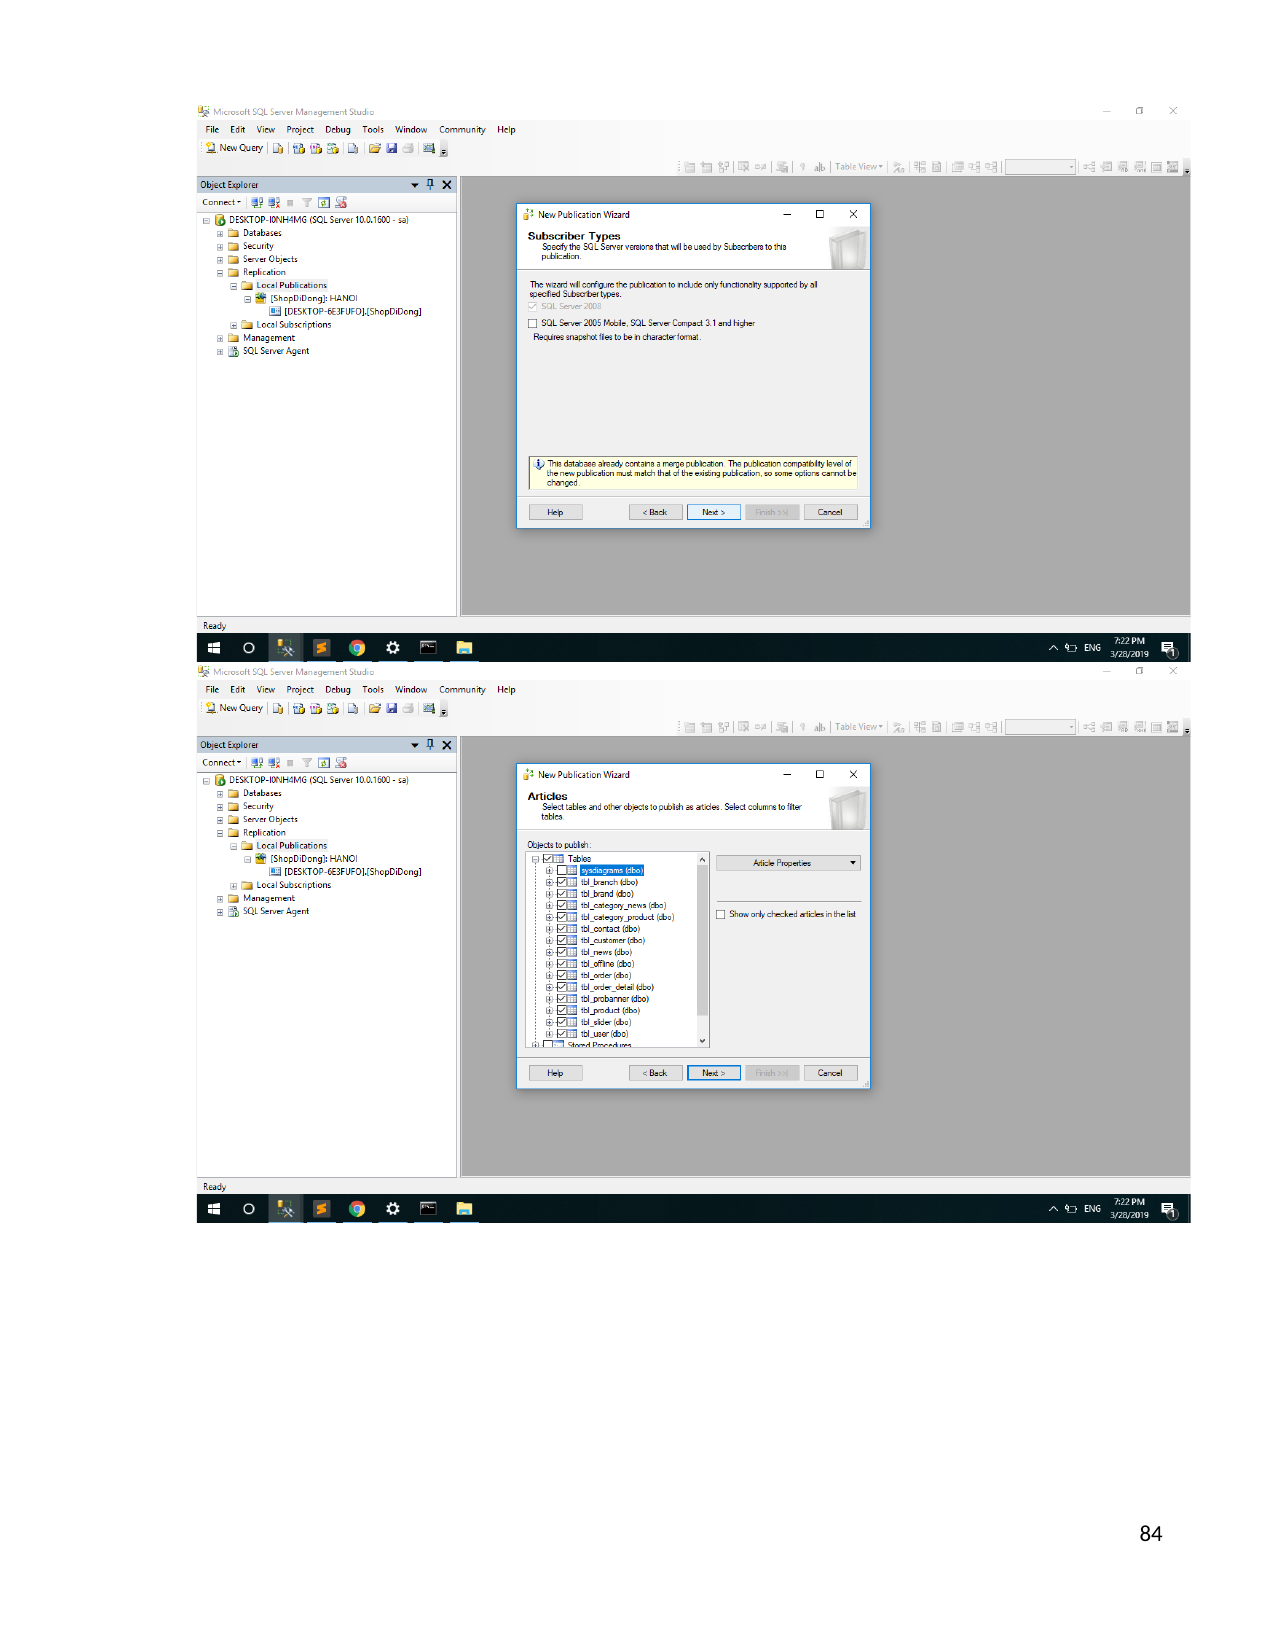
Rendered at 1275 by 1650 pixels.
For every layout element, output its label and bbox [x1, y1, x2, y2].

picture [196, 103, 1191, 662]
picture [196, 664, 1191, 1223]
